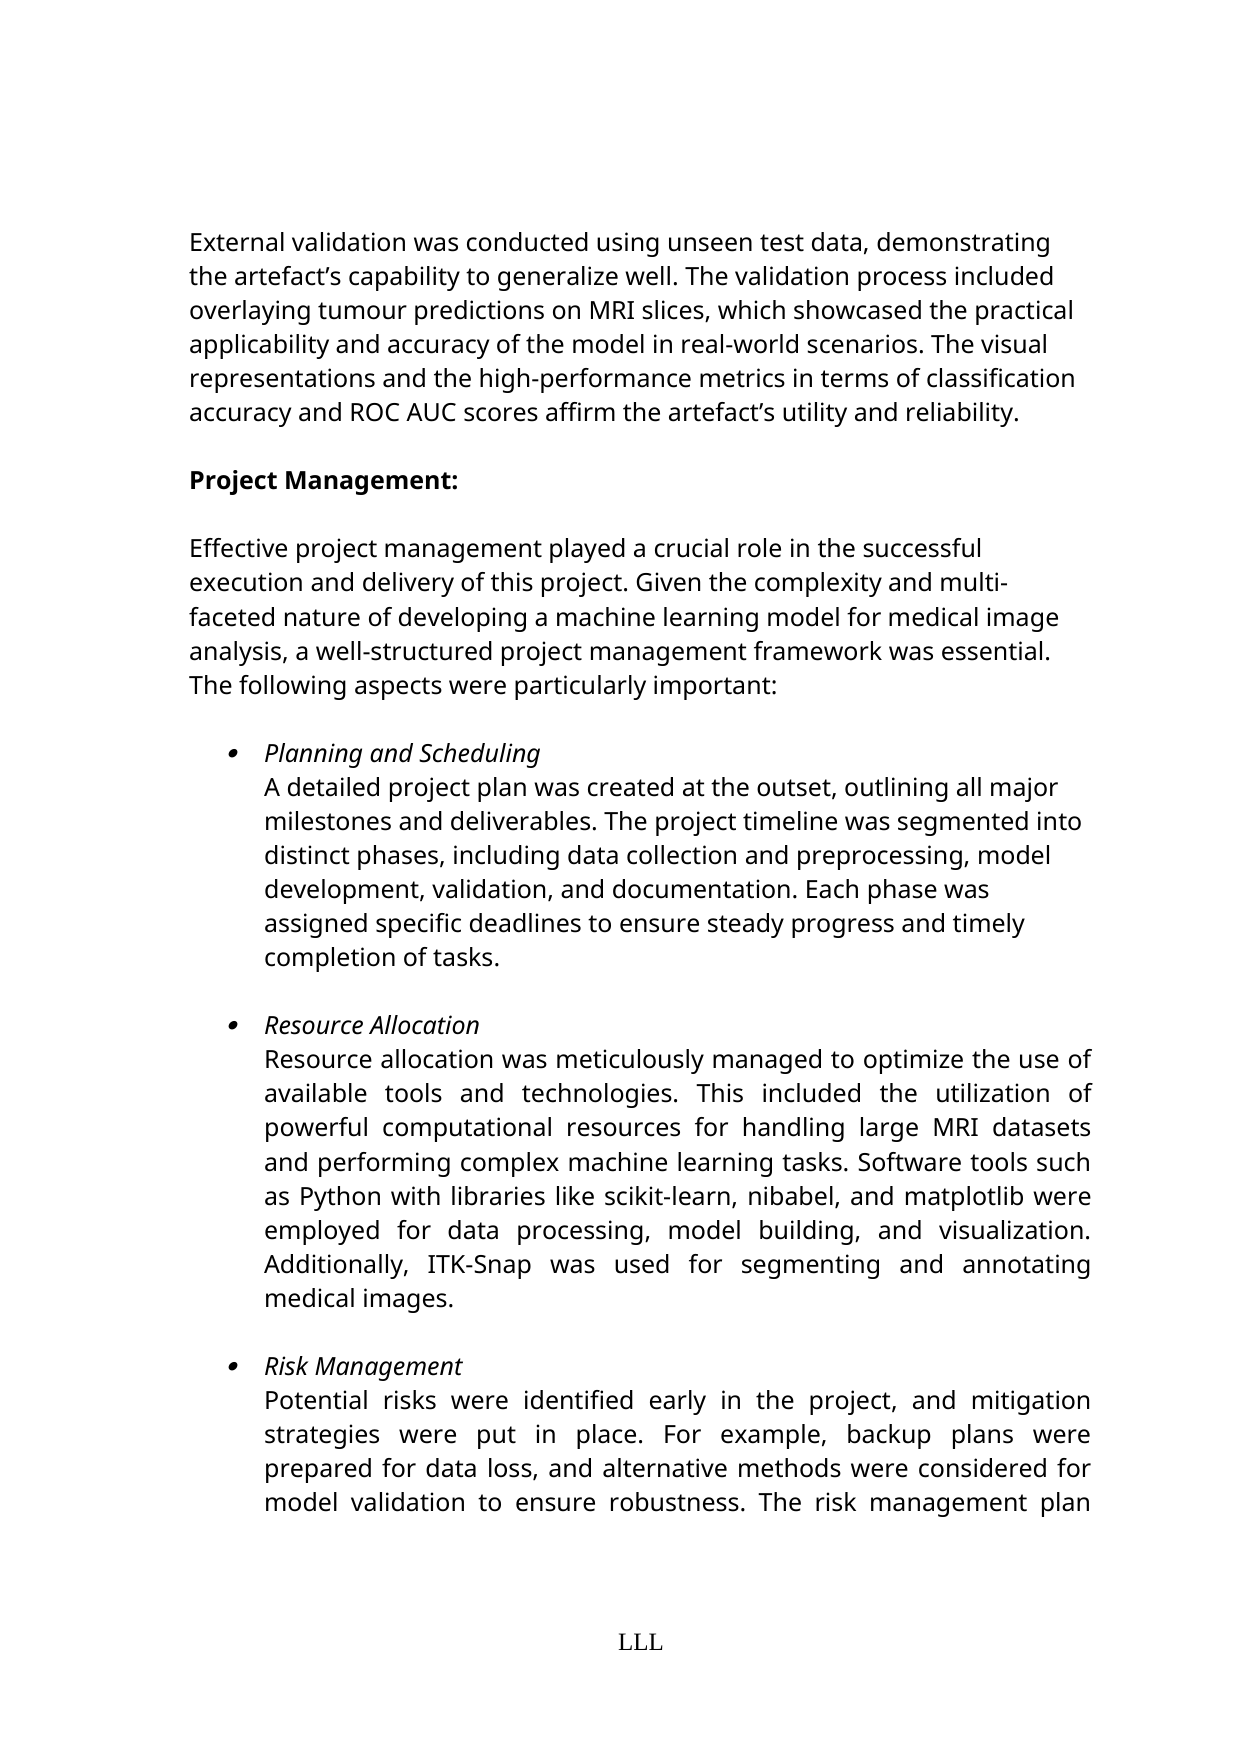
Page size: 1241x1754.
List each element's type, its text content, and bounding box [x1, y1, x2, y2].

list Resource allocation was meticulously managed to optimize the use of available tools and technologies. This included the utilization of powerful computational resources for handling large MRI datasets and performing complex machine learning tasks. Software tools such as Python with libraries like scikit-learn, nibabel, and matplotlib were employed for data processing, model building, and visualization. Additionally, ITK-Snap was used for segmenting and annotating medical images. [264, 1042, 1092, 1314]
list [264, 1383, 1092, 1519]
list A detailed project plan was created at the outset, outlining all major milestones and deliverables. The project timeline was segmented into distinct phases, including data collection and preprocessing, model development, validation, and documentation. Each phase was assigned specific deadlines to ensure steady progress and timely completion of tasks. [264, 769, 1092, 974]
text Effective project management played a crucial role in the successful execution and delivery of this project. Given the complexity and multi-faceted nature of developing a machine learning model for medical image analysis, a well-structured project management framework was essential. The following aspects were particularly important: [189, 531, 1092, 701]
text External validation was conducted using unseen test data, demonstrating the artefact’s capability to generalize well. The validation process included overlaying tumour predictions on MRI slices, which showcased the practical applicability and accuracy of the model in real-world scenarios. The visual representations and the high-performance metrics in terms of classification accuracy and ROC AUC scores affirm the artefact’s utility and reliability. [189, 224, 1092, 429]
list Planning and Scheduling [226, 735, 1092, 769]
text Project Management: [189, 463, 1092, 497]
list Risk Management [226, 1348, 1092, 1383]
list Resource Allocation [226, 1008, 1092, 1042]
